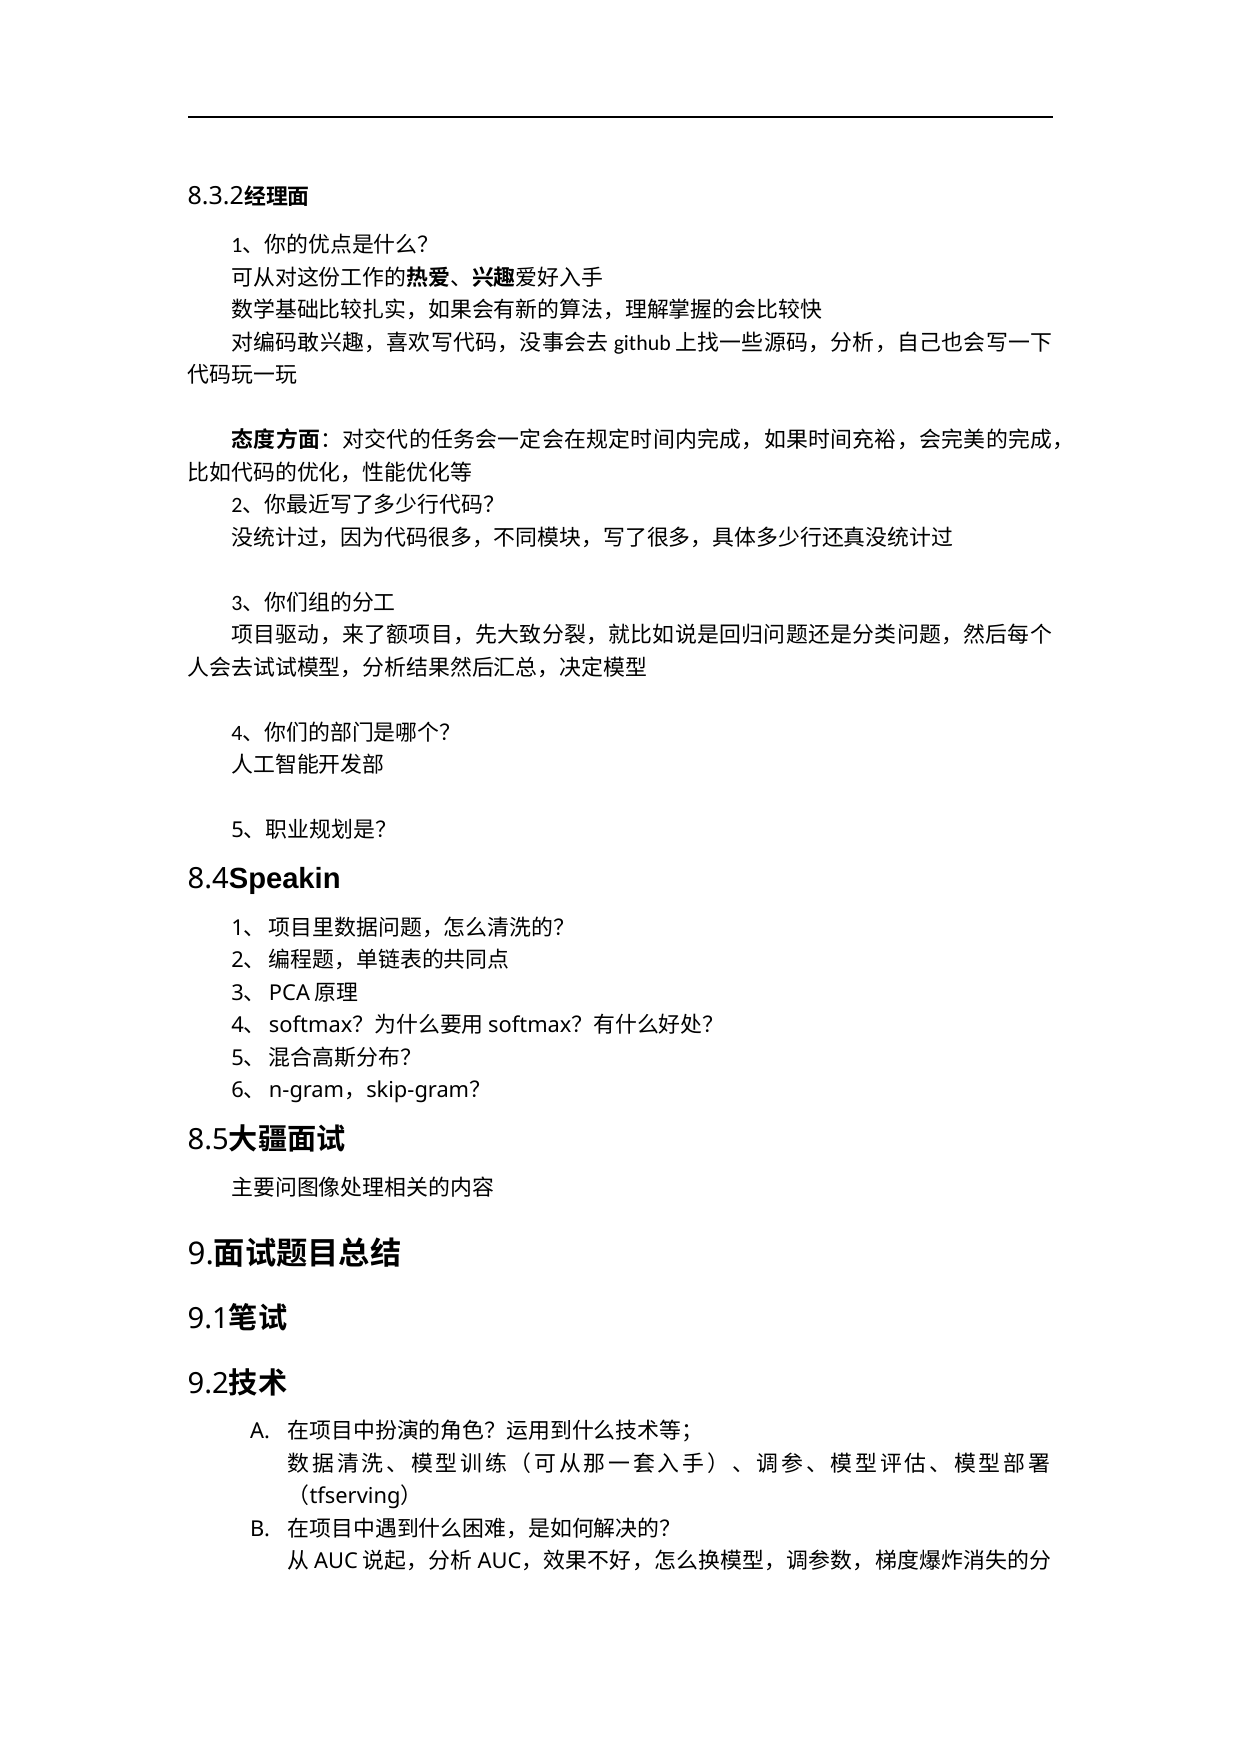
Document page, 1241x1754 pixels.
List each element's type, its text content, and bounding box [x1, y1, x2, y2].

list 编程题，单链表的共同点 [231, 942, 1053, 974]
text 没统计过，因为代码很多，不同模块，写了很多，具体多少行还真没统计过 [187, 519, 1053, 552]
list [287, 1543, 1053, 1576]
subtitle 大疆面试 [187, 1104, 1053, 1169]
text 2、你最近写了多少行代码？ [187, 487, 1053, 519]
text 4、你们的部门是哪个？ [187, 714, 1053, 747]
list 在项目中扮演的角色？运用到什么技术等； [250, 1413, 1053, 1446]
text 1、你的优点是什么？ [187, 227, 1053, 259]
list 混合高斯分布？ [231, 1039, 1053, 1072]
text 主要问图像处理相关的内容 [187, 1169, 1053, 1202]
list n-gram，skip-gram？ [231, 1072, 1053, 1104]
text 态度方面：对交代的任务会一定会在规定时间内完成，如果时间充裕，会完美的完成，比如代码的优化，性能优化等 [187, 422, 1053, 487]
text 3、你们组的分工 [187, 584, 1053, 617]
list softmax？为什么要用softmax？有什么好处？ [231, 1007, 1053, 1039]
subtitle 面试题目总结 [187, 1218, 1053, 1283]
subtitle 技术 [187, 1348, 1053, 1413]
text 5、职业规划是？ [187, 812, 1053, 844]
list 在项目中遇到什么困难，是如何解决的？ [250, 1511, 1053, 1543]
list 数据清洗、模型训练（可从那一套入手）、调参、模型评估、模型部署（tfserving） [287, 1446, 1053, 1511]
list PCA原理 [231, 974, 1053, 1007]
text 数学基础比较扎实，如果会有新的算法，理解掌握的会比较快 [187, 292, 1053, 324]
subtitle 经理面 [187, 162, 1053, 227]
text 项目驱动，来了额项目，先大致分裂，就比如说是回归问题还是分类问题，然后每个人会去试试模型，分析结果然后汇总，决定模型 [187, 617, 1053, 682]
list 项目里数据问题，怎么清洗的？ [231, 909, 1053, 942]
subtitle Speakin [187, 844, 1053, 909]
text 对编码敢兴趣，喜欢写代码，没事会去github上找一些源码，分析，自己也会写一下代码玩一玩 [187, 324, 1053, 389]
text 人工智能开发部 [187, 747, 1053, 779]
text 可从对这份工作的热爱、兴趣爱好入手 [187, 259, 1053, 292]
subtitle 笔试 [187, 1283, 1053, 1348]
